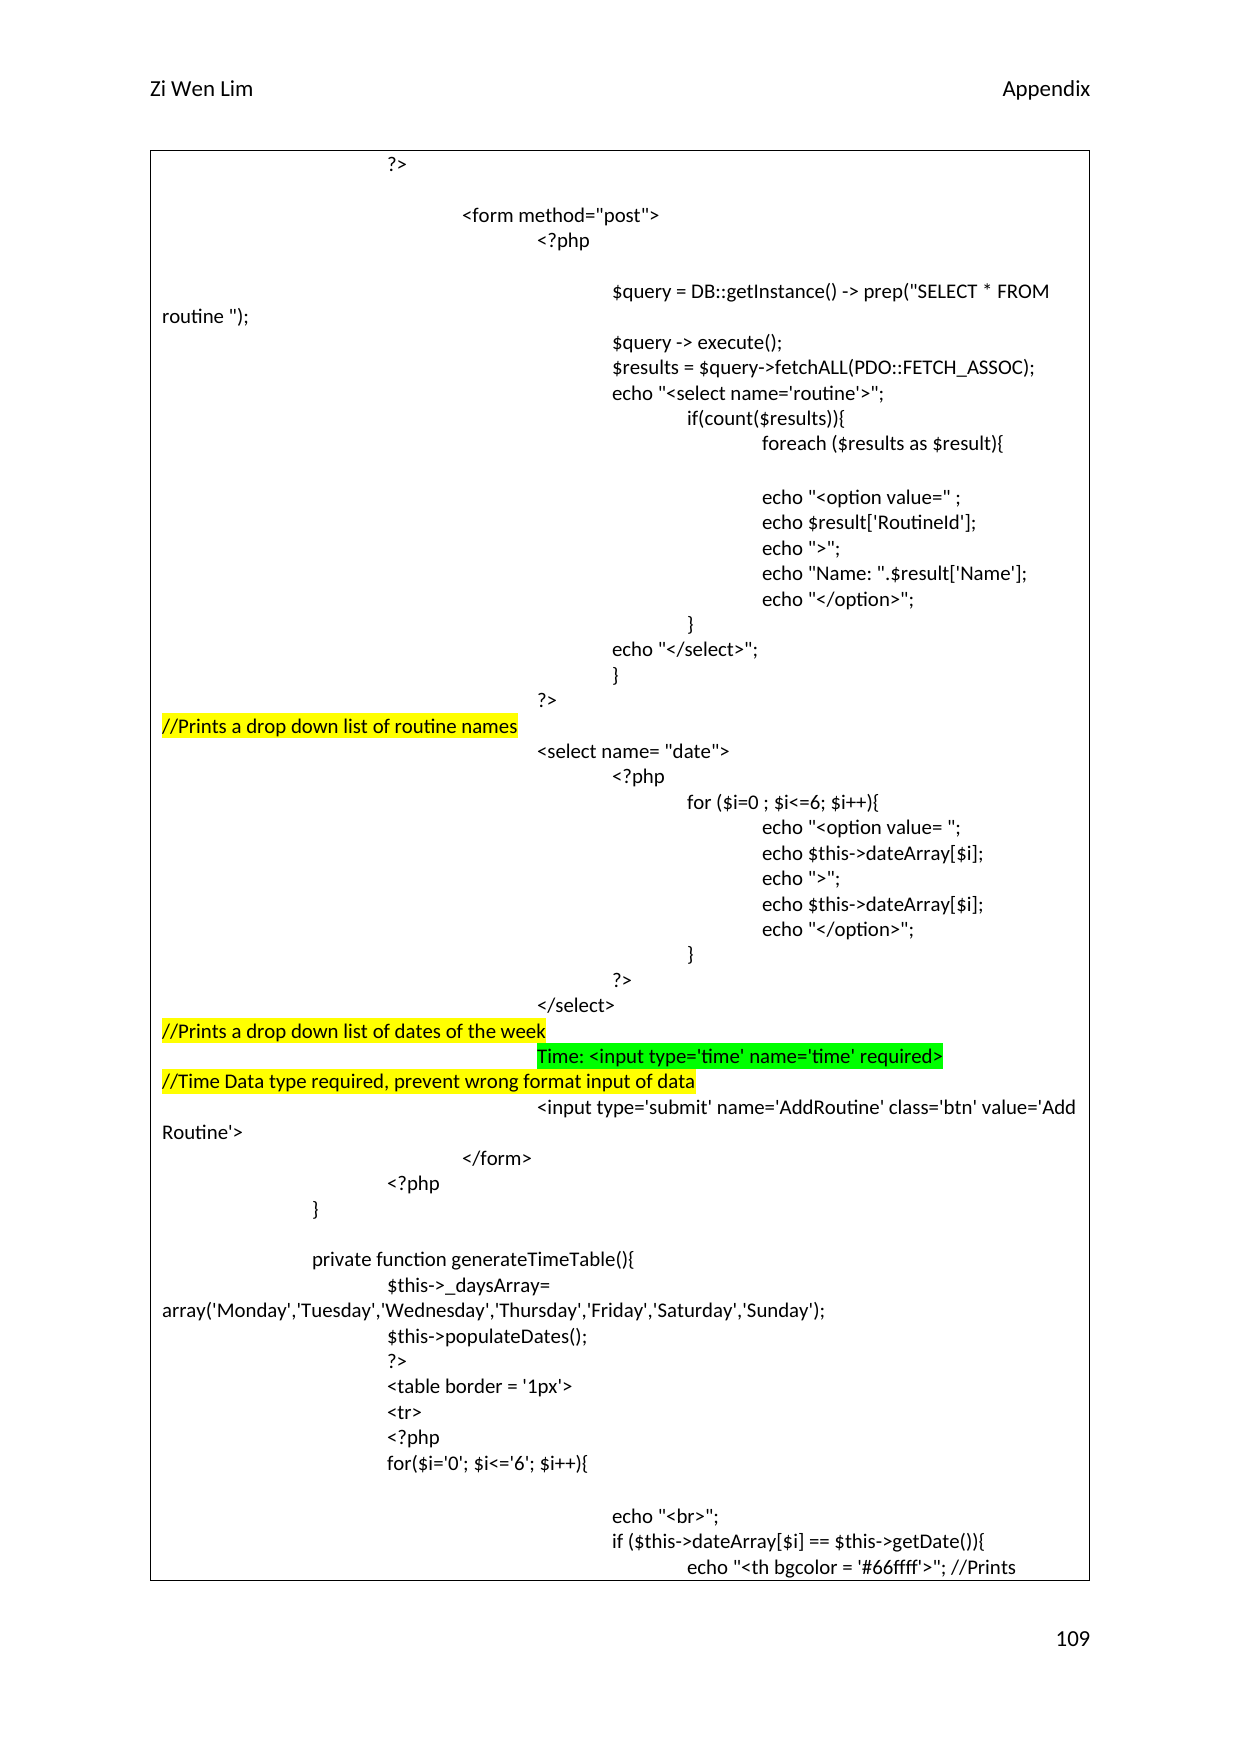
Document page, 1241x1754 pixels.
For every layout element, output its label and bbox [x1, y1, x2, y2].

table_cell [151, 151, 1089, 1579]
